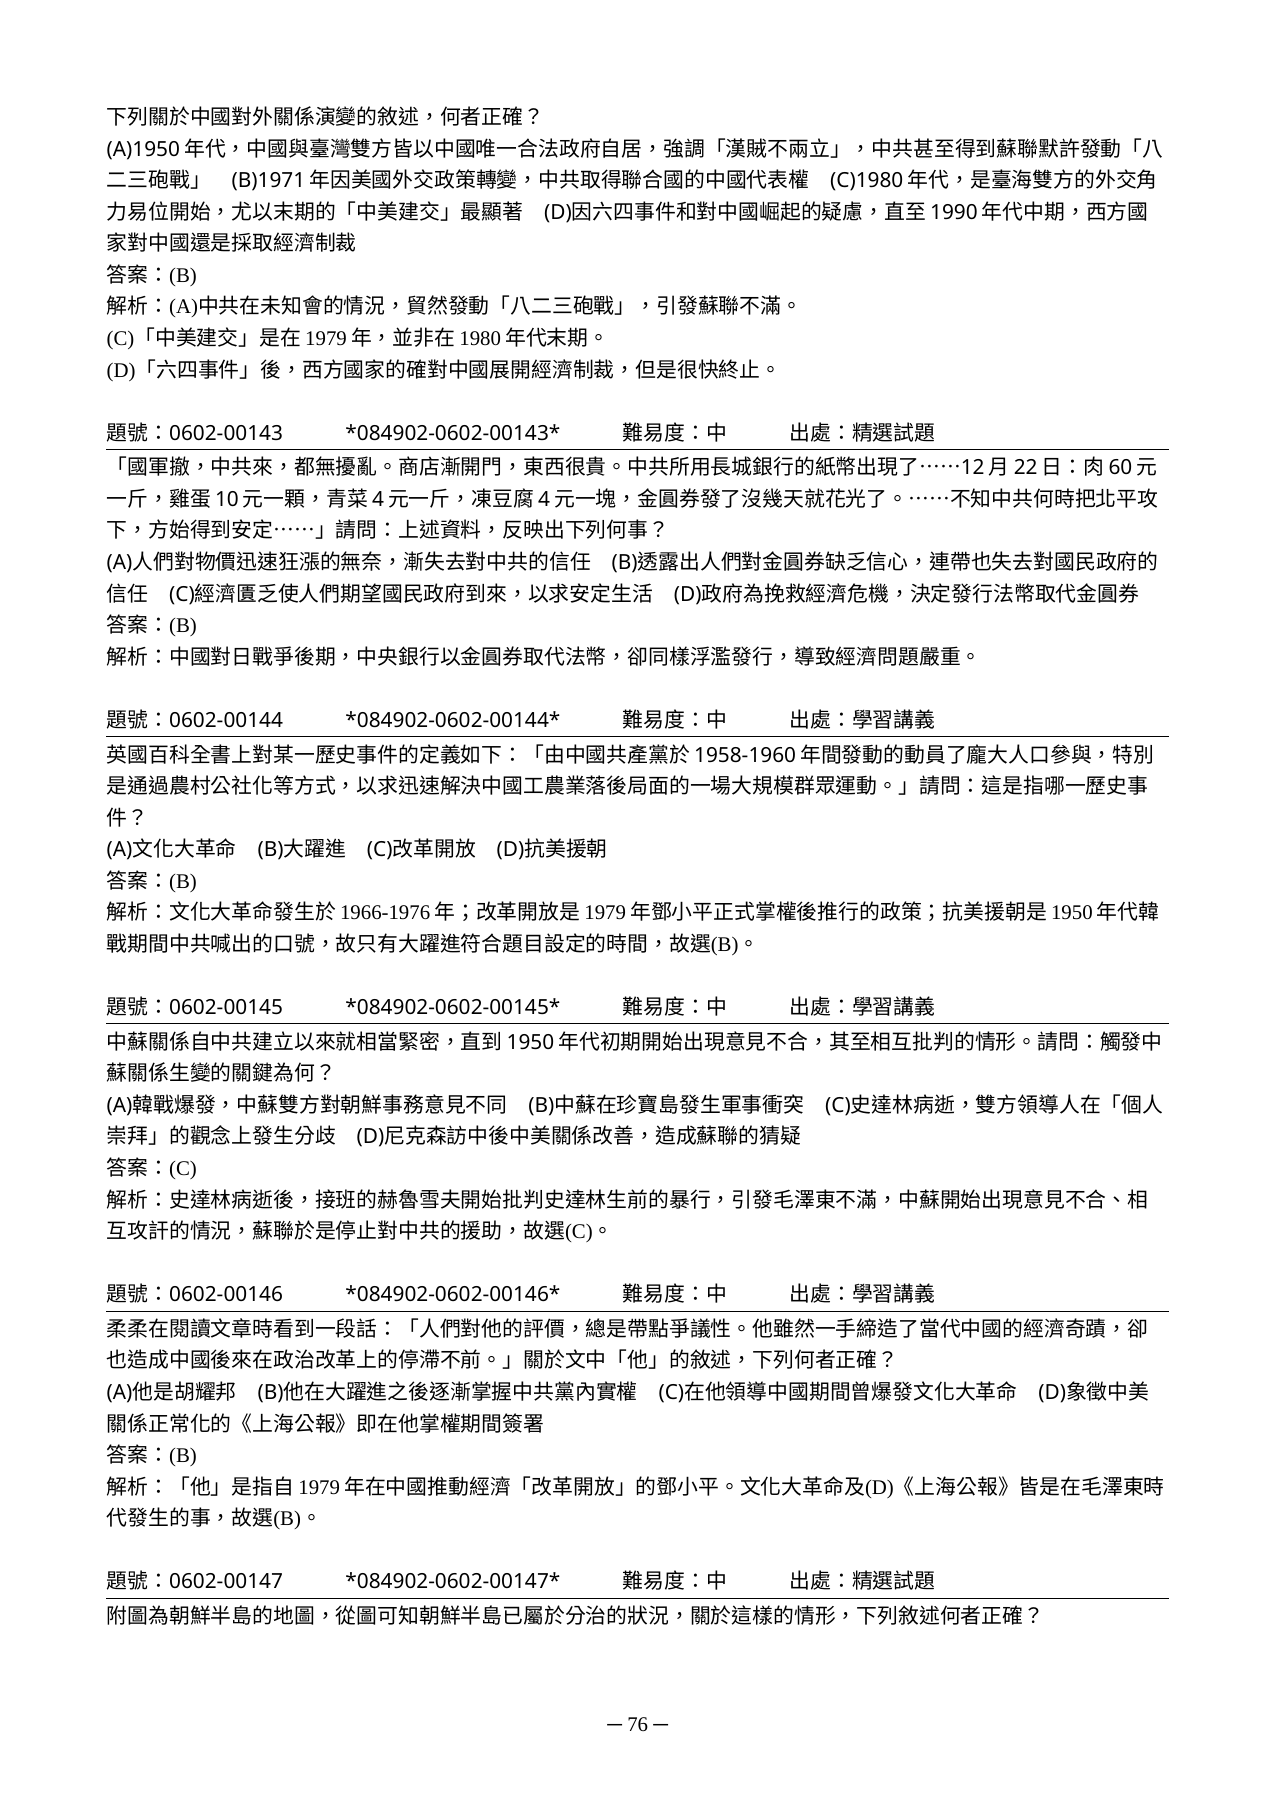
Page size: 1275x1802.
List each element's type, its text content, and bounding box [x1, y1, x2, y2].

text 答案：(B) [106, 608, 1169, 639]
text 題號：0602-00144 *084902-0602-00144* 難易度：中 出處：學習講義 [106, 702, 1169, 736]
text 解析：「他」是指自1979年在中國推動經濟「改革開放」的鄧小平。文化大革命及(D)《上海公報》皆是在毛澤東時代發生的事，故選(B)。 [106, 1469, 1169, 1532]
text 答案：(B) [106, 863, 1169, 895]
text 題號：0602-00146 *084902-0602-00146* 難易度：中 出處：學習講義 [106, 1277, 1169, 1311]
text 解析：中國對日戰爭後期，中央銀行以金圓券取代法幣，卻同樣浮濫發行，導致經濟問題嚴重。 [106, 639, 1169, 671]
text 答案：(C) [106, 1151, 1169, 1182]
text 「國軍撤，中共來，都無擾亂。商店漸開門，東西很貴。中共所用長城銀行的紙幣出現了……：肉60元一斤，雞蛋10元一顆，青菜4元一斤，凍豆腐4元一塊，金圓券發了沒幾天就花光了。……不知中共何時把北平攻下，方始得到安定……」請問：上述資料，反映出下列何事？ (A)人們對物價迅速狂漲的無奈，漸失去對中共的信任 (B)透露出人們對金圓券缺乏信心，連帶也失去對國民政府的信任 (C)經濟匱乏使人們期望國民政府到來，以求安定生活 (D)政府為挽救經濟危機，決定發行法幣取代金圓券 [106, 450, 1169, 608]
text 題號：0602-00145 *084902-0602-00145* 難易度：中 出處：學習講義 [106, 990, 1169, 1023]
text 柔柔在閱讀文章時看到一段話：「人們對他的評價，總是帶點爭議性。他雖然一手締造了當代中國的經濟奇蹟，卻也造成中國後來在政治改革上的停滯不前。」關於文中「他」的敘述，下列何者正確？ (A)他是胡耀邦 (B)他在大躍進之後逐漸掌握中共黨內實權 (C)在他領導中國期間曾爆發文化大革命 (D)象徵中美關係正常化的《上海公報》即在他掌權期間簽署 [106, 1312, 1169, 1438]
text 解析：(A)中共在未知會的情況，貿然發動「八二三砲戰」，引發蘇聯不滿。 (C)「中美建交」是在1979年，並非在1980年代末期。 (D)「六四事件」後，西方國家的確對中國展開經濟制裁，但是很快終止。 [106, 289, 1169, 384]
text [106, 1599, 1169, 1630]
text 英國百科全書上對某一歷史事件的定義如下：「由中國共產黨於1958-1960年間發動的動員了龐大人口參與，特別是通過農村公社化等方式，以求迅速解決中國工農業落後局面的一場大規模群眾運動。」請問：這是指哪一歷史事件？ (A)文化大革命 (B)大躍進 (C)改革開放 (D)抗美援朝 [106, 737, 1169, 863]
text 題號：0602-00143 *084902-0602-00143* 難易度：中 出處：精選試題 [106, 415, 1169, 449]
text 下列關於中國對外關係演變的敘述，何者正確？ (A)1950年代，中國與臺灣雙方皆以中國唯一合法政府自居，強調「漢賊不兩立」，中共甚至得到蘇聯默許發動「八二三砲戰」 (B)1971年因美國外交政策轉變，中共取得聯合國的中國代表權 (C)1980年代，是臺海雙方的外交角力易位開始，尤以末期的「中美建交」最顯著 (D)因六四事件和對中國崛起的疑慮，直至1990年代中期，西方國家對中國還是採取經濟制裁 [106, 100, 1169, 257]
text 答案：(B) [106, 257, 1169, 289]
text 中蘇關係自中共建立以來就相當緊密，直到1950年代初期開始出現意見不合，其至相互批判的情形。請問：觸發中蘇關係生變的關鍵為何？ (A)韓戰爆發，中蘇雙方對朝鮮事務意見不同 (B)中蘇在珍寶島發生軍事衝突 (C)史達林病逝，雙方領導人在「個人崇拜」的觀念上發生分歧 (D)尼克森訪中後中美關係改善，造成蘇聯的猜疑 [106, 1024, 1169, 1151]
text 題號：0602-00147 *084902-0602-00147* 難易度：中 出處：精選試題 [106, 1564, 1169, 1598]
text 解析：史達林病逝後，接班的赫魯雪夫開始批判史達林生前的暴行，引發毛澤東不滿，中蘇開始出現意見不合、相互攻訐的情況，蘇聯於是停止對中共的援助，故選(C)。 [106, 1182, 1169, 1245]
text 答案：(B) [106, 1438, 1169, 1469]
text 解析：文化大革命發生於1966-1976年；改革開放是1979年鄧小平正式掌權後推行的政策；抗美援朝是1950年代韓戰期間中共喊出的口號，故只有大躍進符合題目設定的時間，故選(B)。 [106, 895, 1169, 958]
